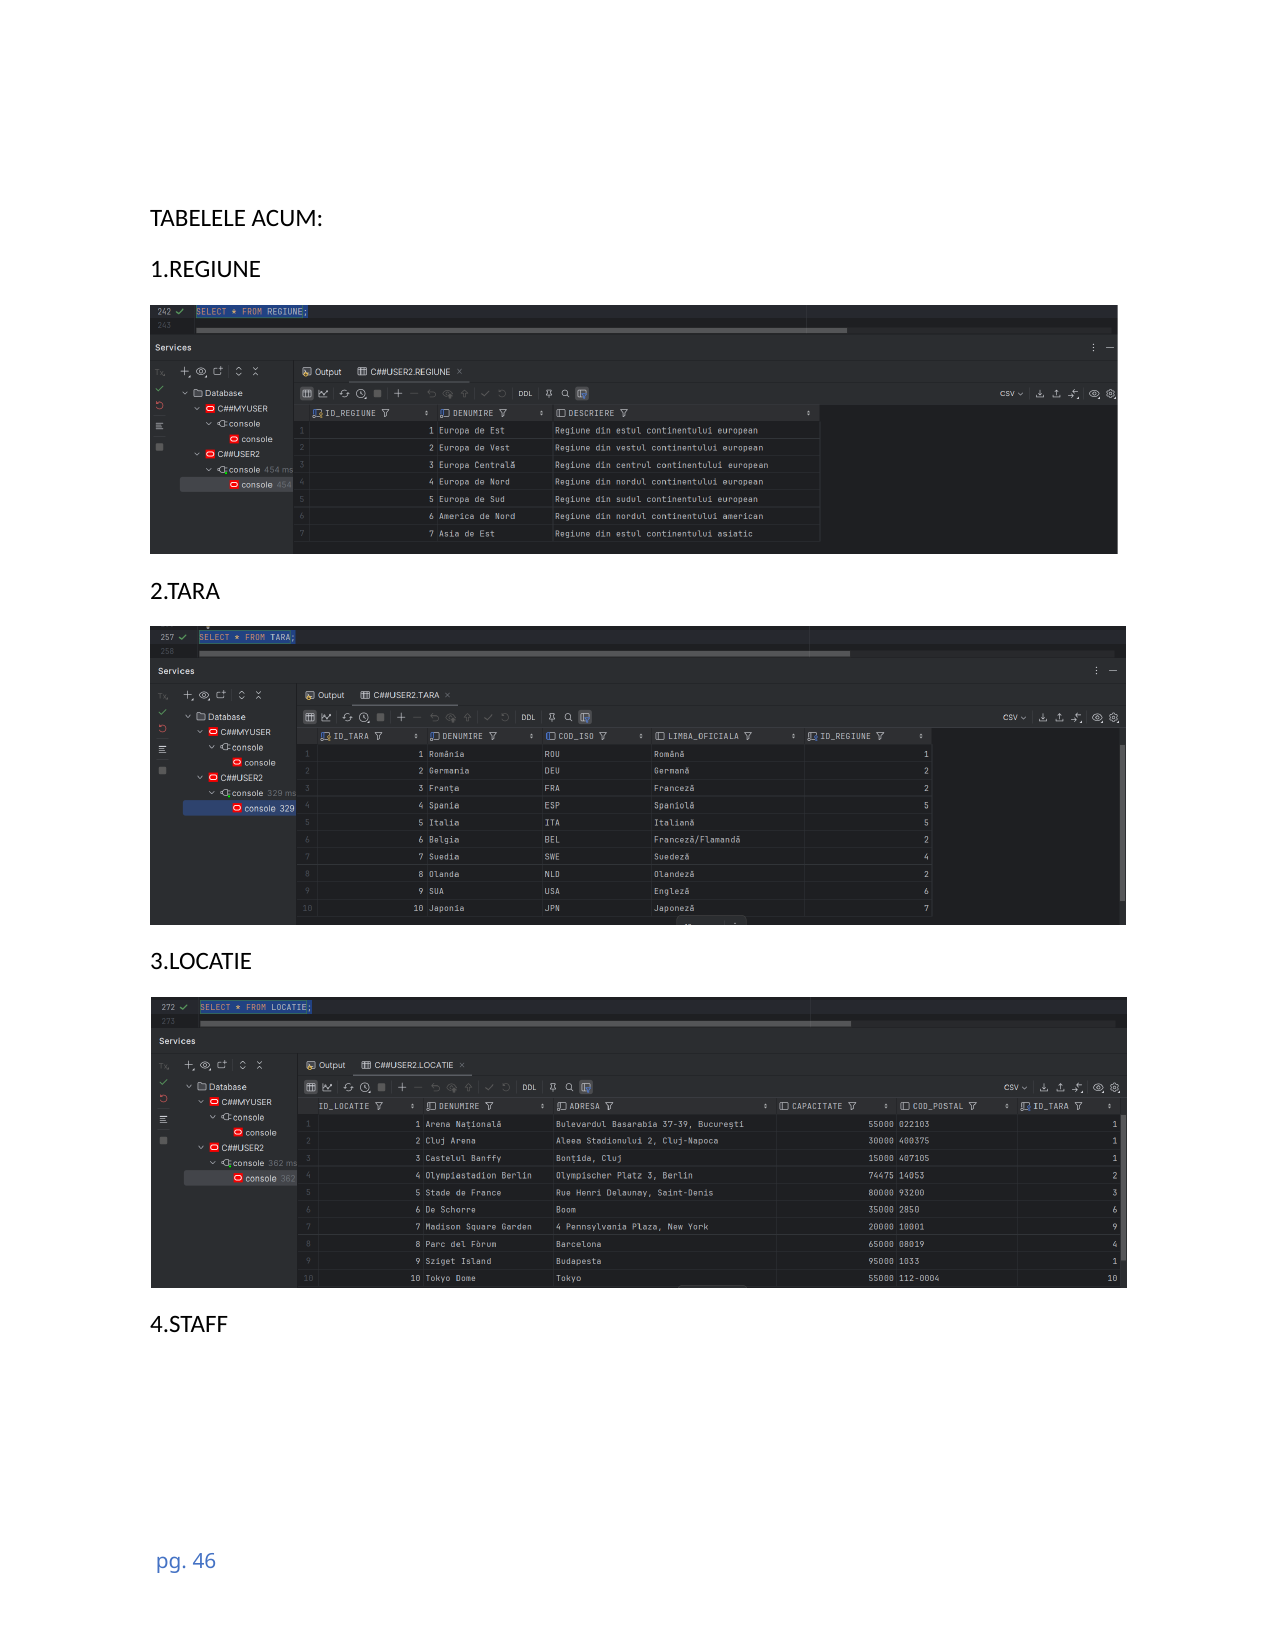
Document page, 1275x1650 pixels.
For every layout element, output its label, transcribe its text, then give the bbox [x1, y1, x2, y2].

text 4.STAFF [150, 1308, 1125, 1339]
text 3.LOCATIE [150, 945, 1125, 976]
text 2.TARA [150, 575, 1125, 606]
picture [150, 626, 1126, 925]
text 1.REGIUNE [150, 253, 1125, 284]
text TABELELE ACUM: [150, 202, 1125, 232]
picture [151, 997, 1127, 1288]
picture [150, 305, 1118, 554]
